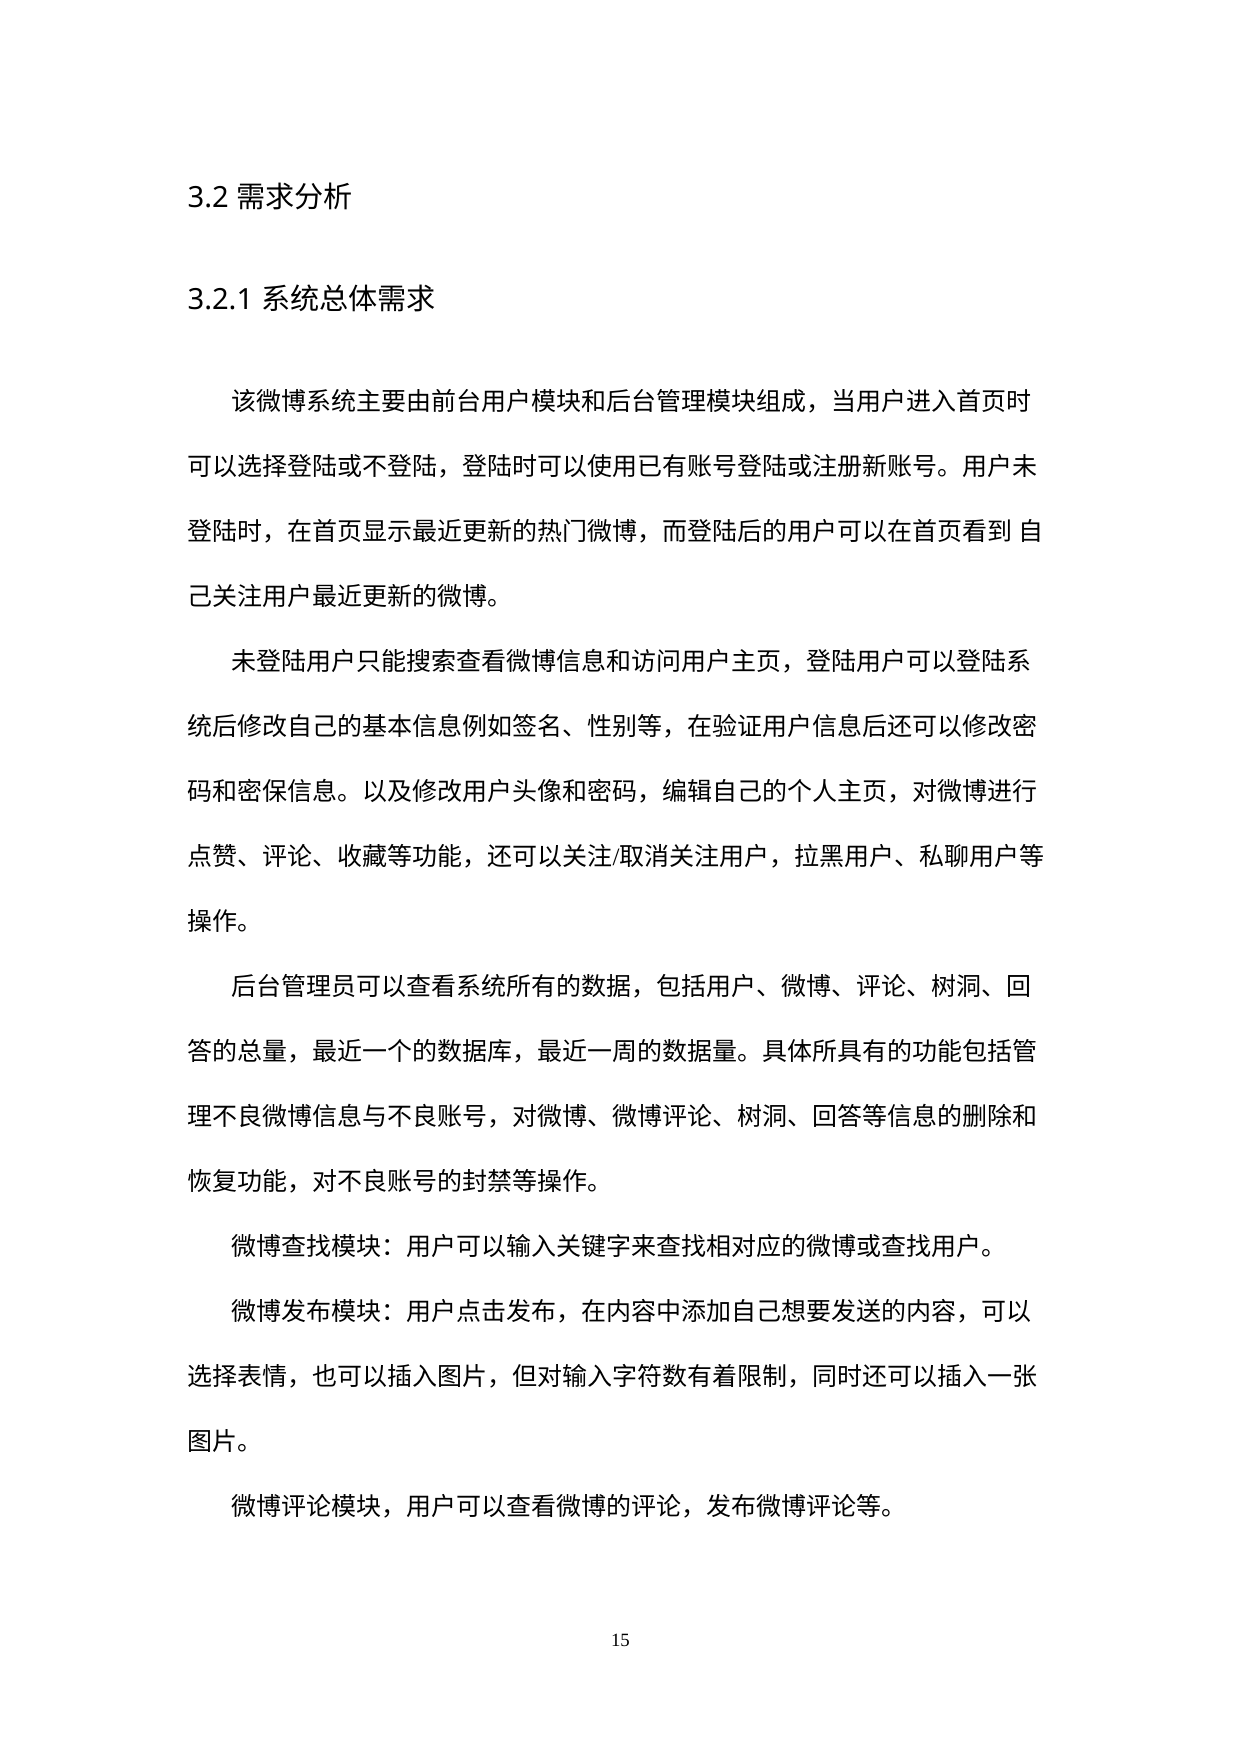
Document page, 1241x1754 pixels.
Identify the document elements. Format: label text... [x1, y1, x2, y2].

text 该微博系统主要由前台用户模块和后台管理模块组成，当用户进入首页时可以选择登陆或不登陆，登陆时可以使用已有账号登陆或注册新账号。用户未登陆时，在首页显示最近更新的热门微博，而登陆后的用户可以在首页看到 自己关注用户最近更新的微博。 [187, 367, 1053, 627]
text 微博评论模块，用户可以查看微博的评论，发布微博评论等。 [187, 1472, 1053, 1537]
text 微博查找模块：用户可以输入关键字来查找相对应的微博或查找用户。 [187, 1212, 1053, 1277]
subtitle 3.2 需求分析 [187, 162, 1053, 227]
text 后台管理员可以查看系统所有的数据，包括用户、微博、评论、树洞、回答的总量，最近一个的数据库，最近一周的数据量。具体所具有的功能包括管理不良微博信息与不良账号，对微博、微博评论、树洞、回答等信息的删除和恢复功能，对不良账号的封禁等操作。 [187, 952, 1053, 1212]
text 未登陆用户只能搜索查看微博信息和访问用户主页，登陆用户可以登陆系统后修改自己的基本信息例如签名、性别等，在验证用户信息后还可以修改密码和密保信息。以及修改用户头像和密码，编辑自己的个人主页，对微博进行点赞、评论、收藏等功能，还可以关注/取消关注用户，拉黑用户、私聊用户等操作。 [187, 627, 1053, 952]
subtitle 3.2.1 系统总体需求 [187, 264, 1053, 329]
text 微博发布模块：用户点击发布，在内容中添加自己想要发送的内容，可以选择表情，也可以插入图片，但对输入字符数有着限制，同时还可以插入一张图片。 [187, 1277, 1053, 1472]
